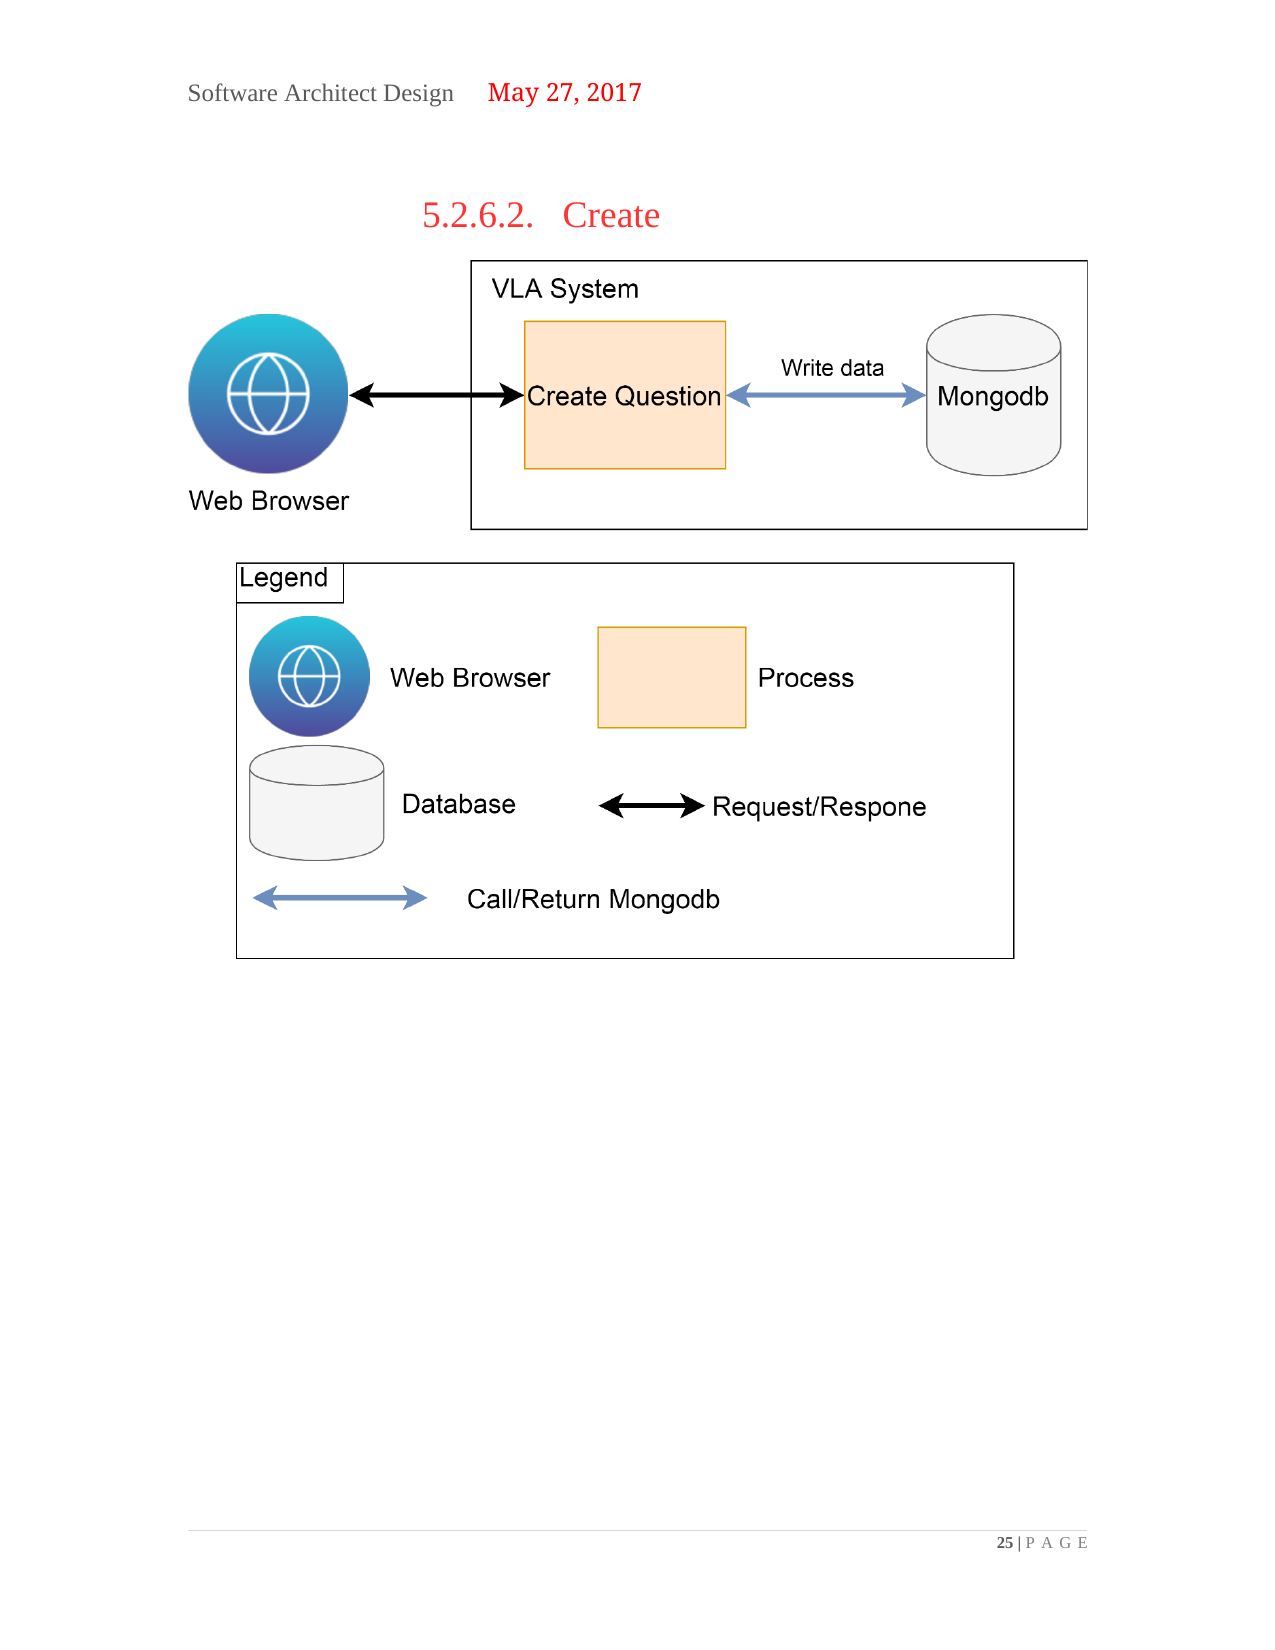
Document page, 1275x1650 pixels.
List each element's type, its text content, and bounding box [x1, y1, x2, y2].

picture [187, 260, 1088, 959]
list Create [422, 192, 1087, 236]
